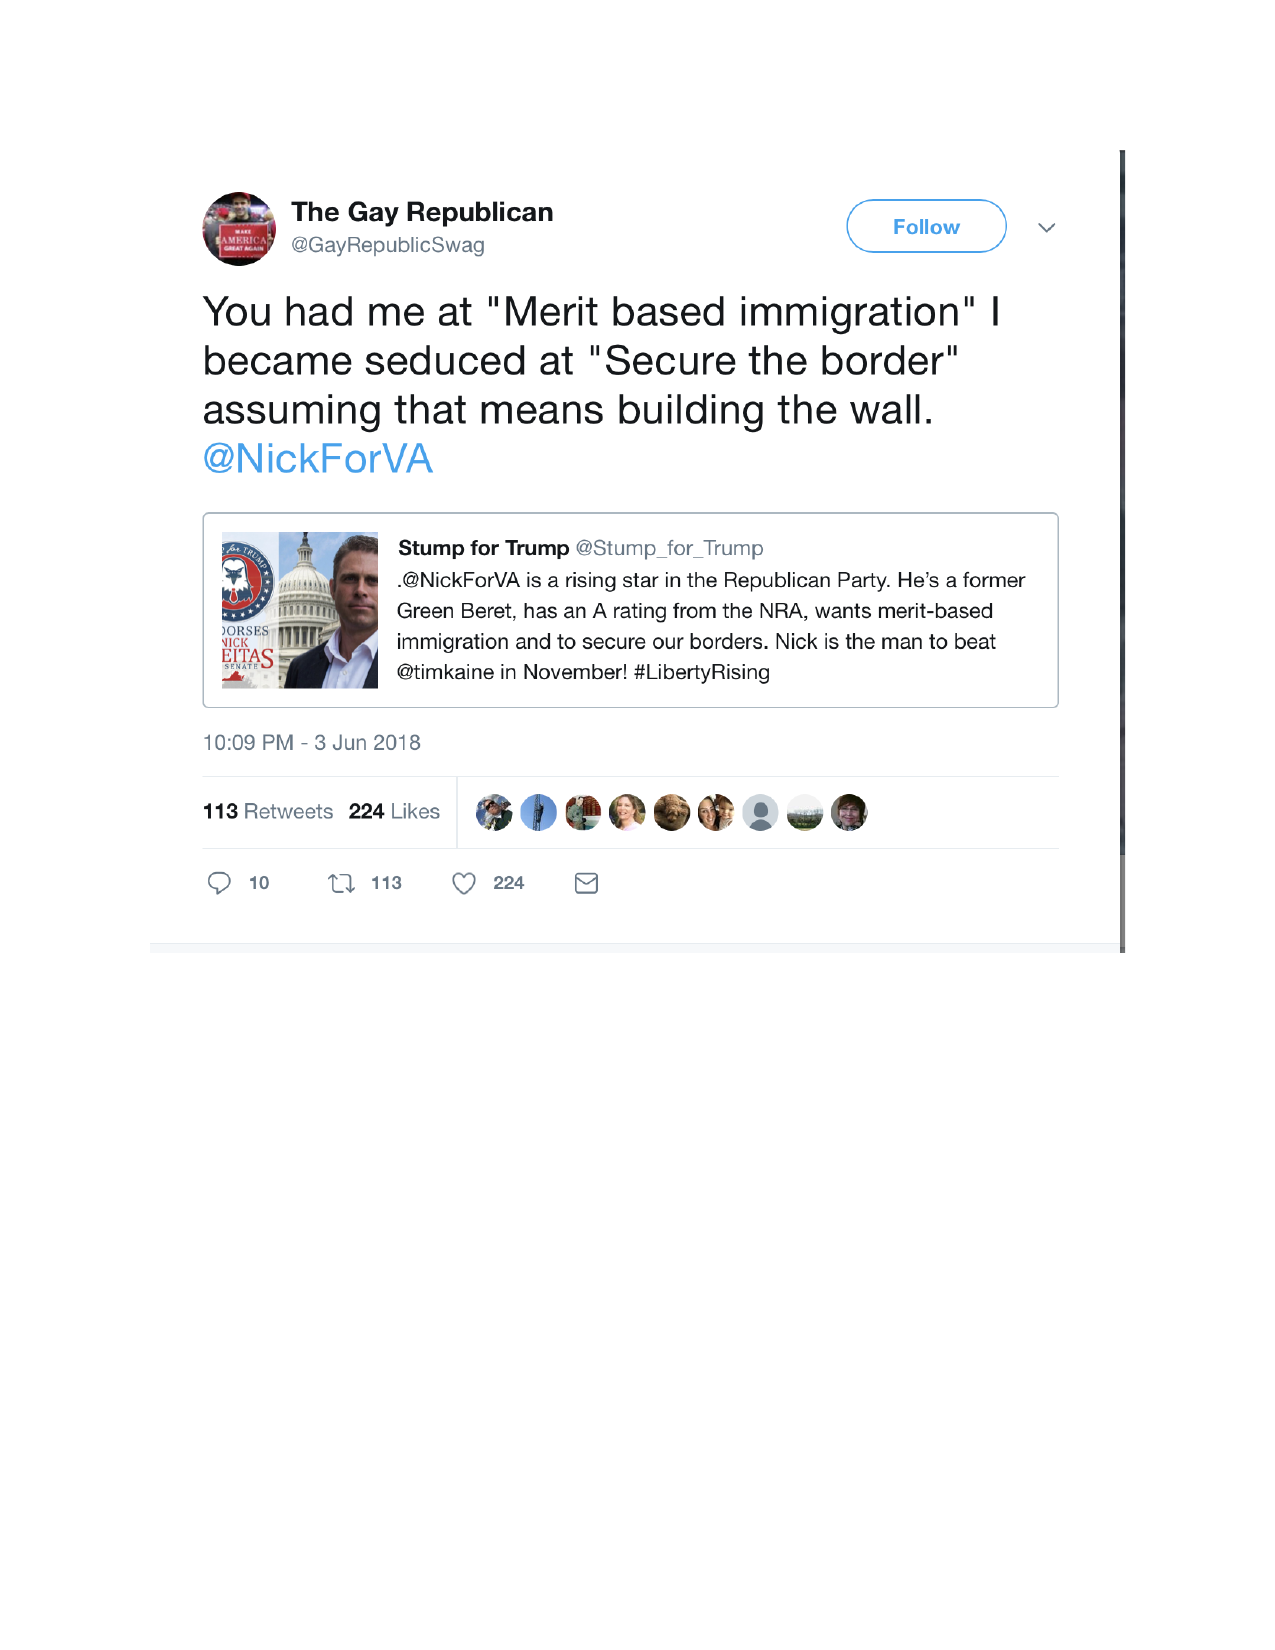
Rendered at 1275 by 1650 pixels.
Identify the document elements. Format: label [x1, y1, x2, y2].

picture [150, 150, 1125, 953]
